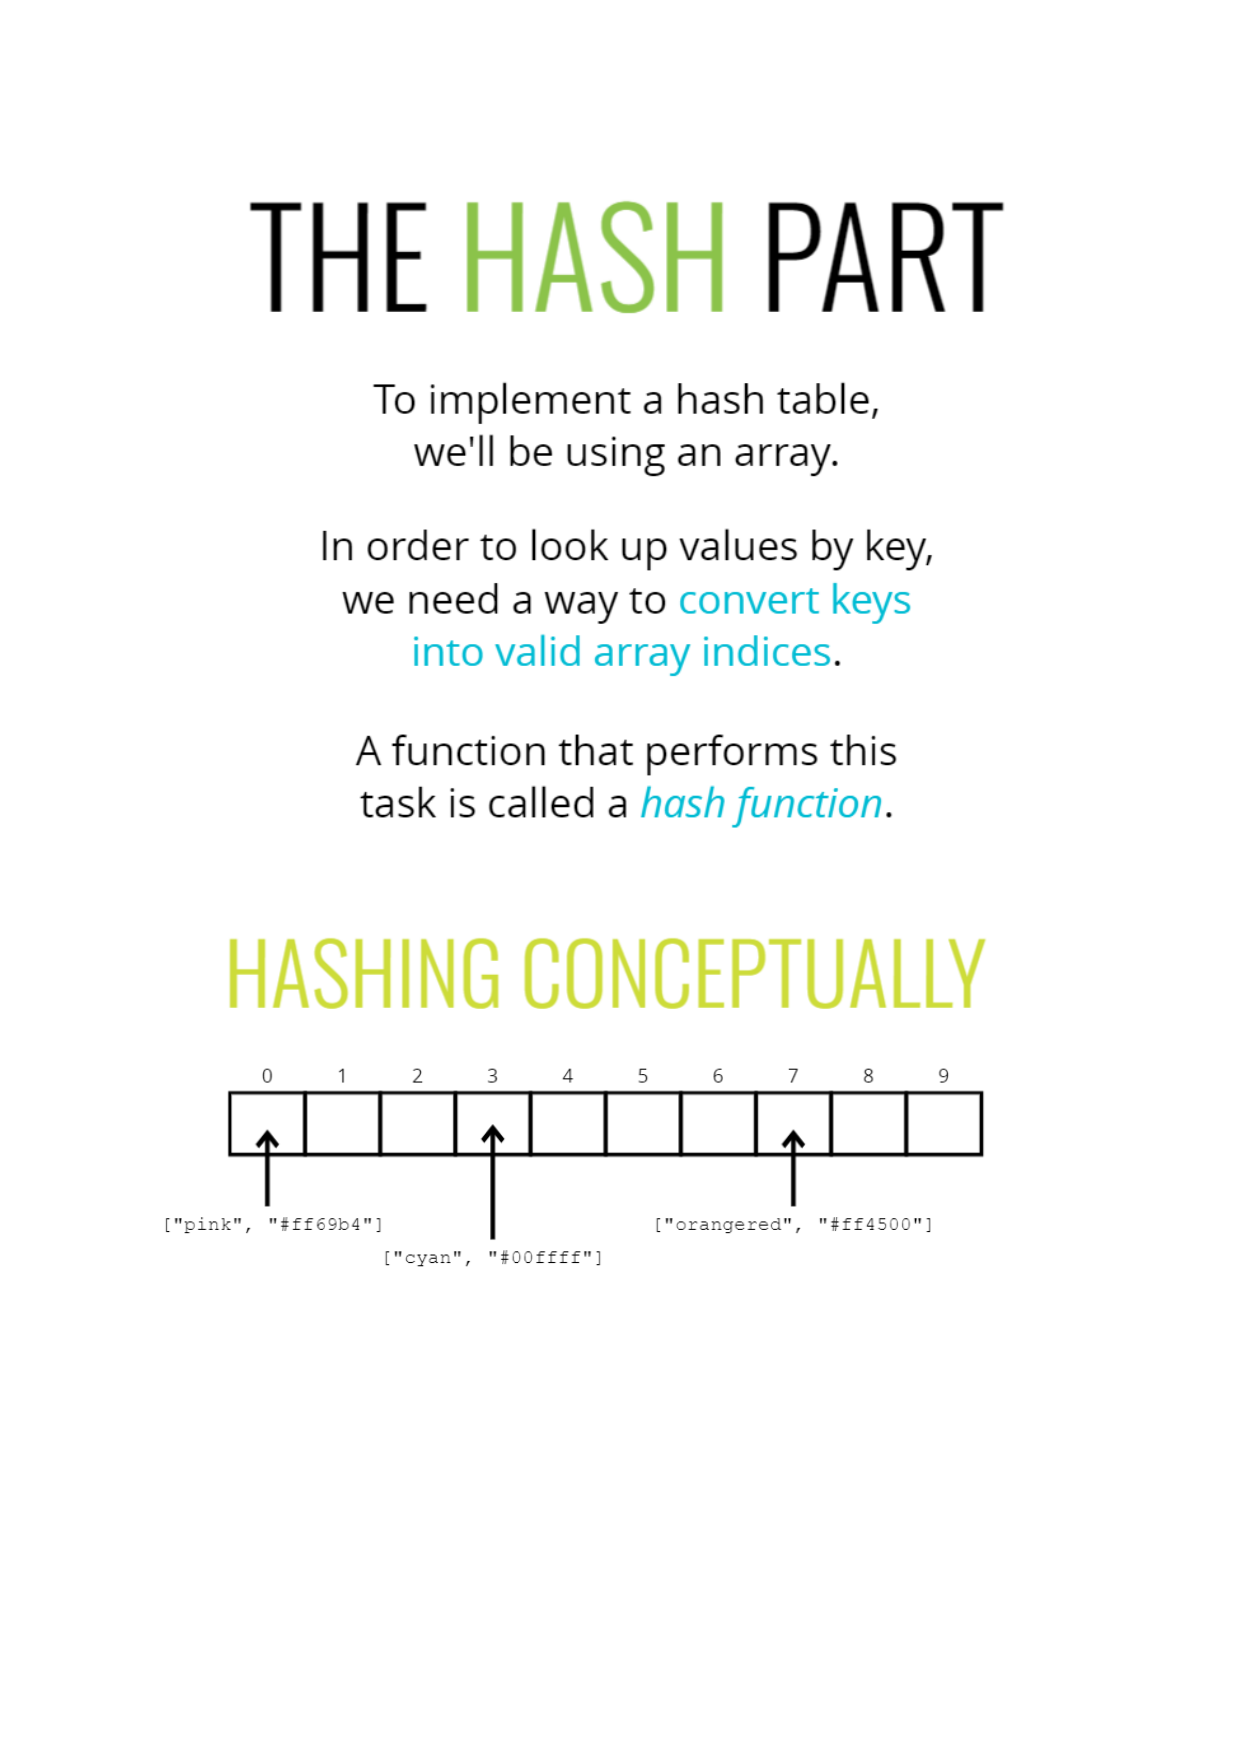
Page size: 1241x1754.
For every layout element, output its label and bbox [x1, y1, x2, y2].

picture [150, 900, 1091, 1309]
picture [150, 150, 1091, 899]
